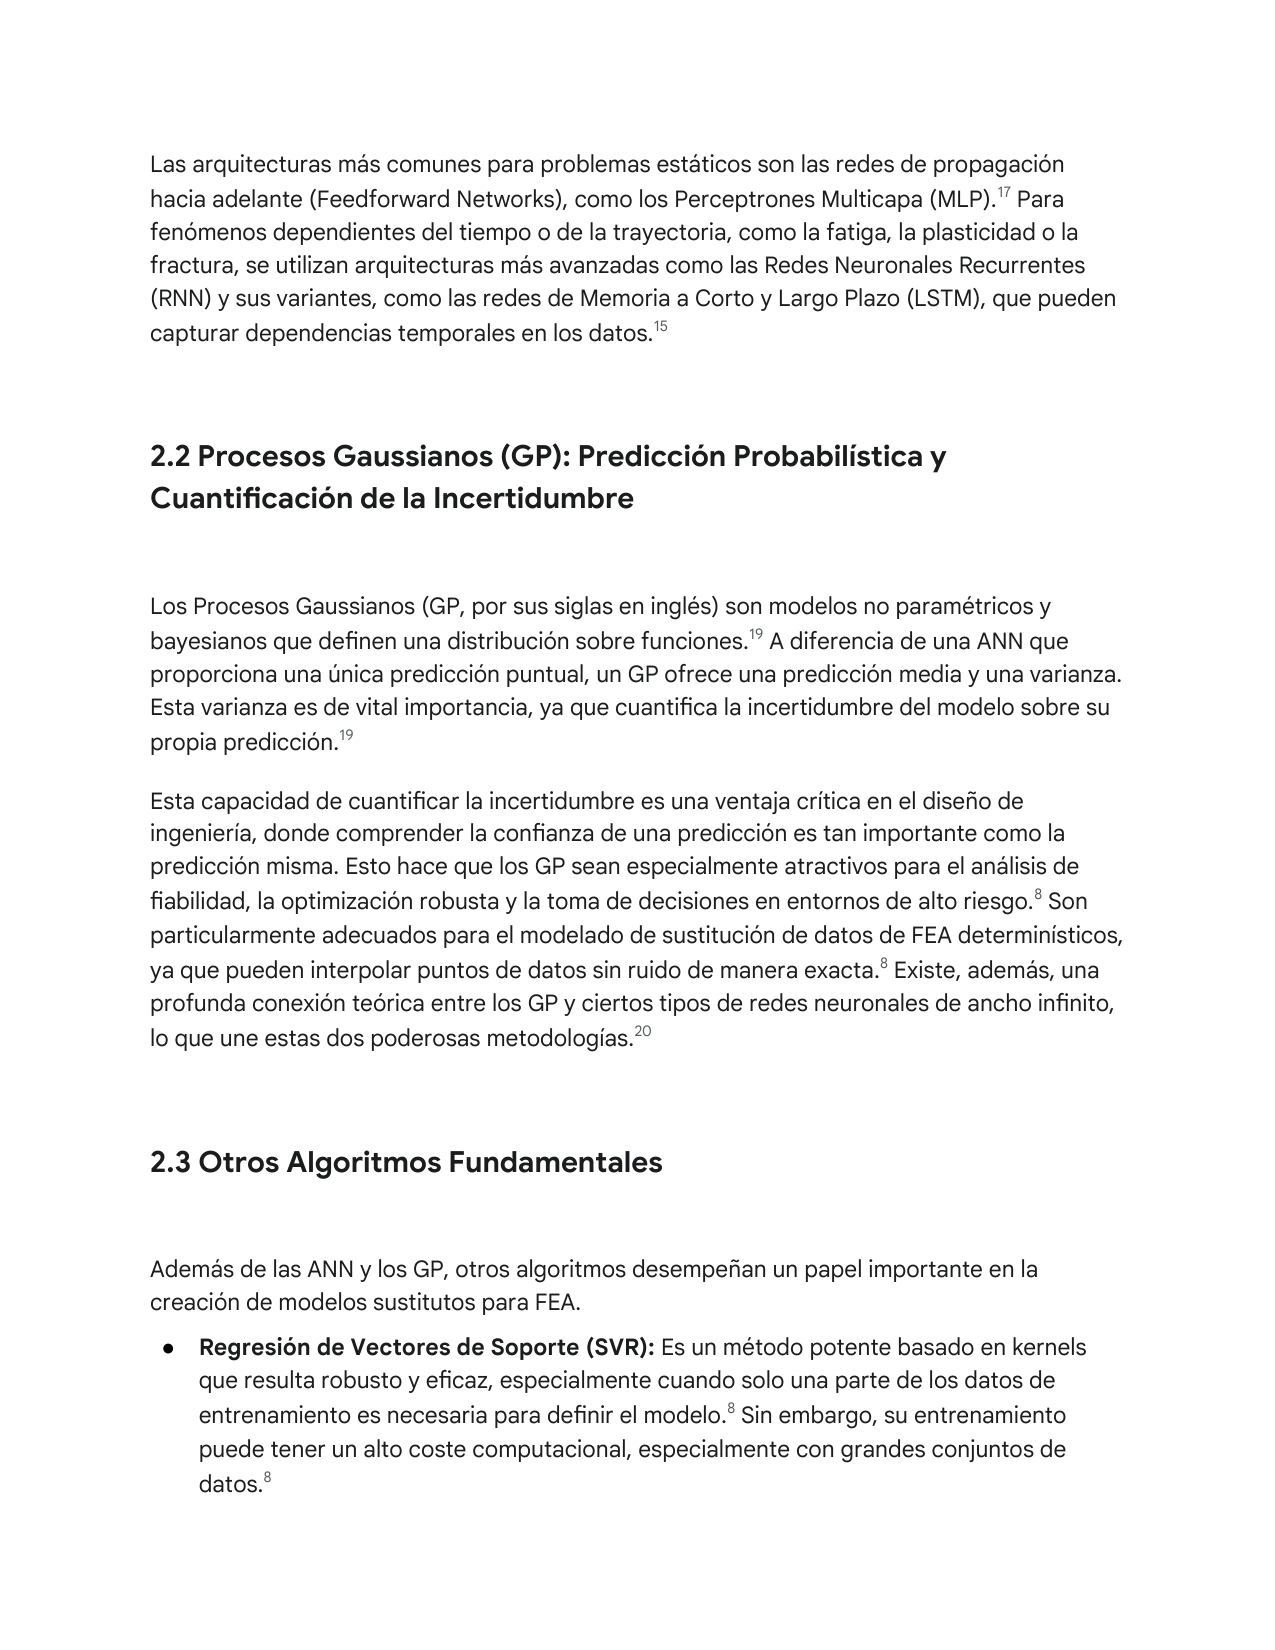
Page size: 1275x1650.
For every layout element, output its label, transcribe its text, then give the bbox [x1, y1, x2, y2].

list Regresión de Vectores de Soporte (SVR): Es un método potente basado en kernels que resulta robusto y eficaz, especialmente cuando solo una parte de los datos de entrenamiento es necesaria para definir el modelo.8 Sin embargo, su entrenamiento puede tener un alto coste computacional, especialmente con grandes conjuntos de datos.8 [161, 1334, 1125, 1499]
subtitle 2.3 Otros Algoritmos Fundamentales [150, 1144, 1125, 1180]
subtitle 2.2 Procesos Gaussianos (GP): Predicción Probabilística y Cuantificación de la Incertidumbre [150, 438, 1125, 517]
text Las arquitecturas más comunes para problemas estáticos son las redes de propagación hacia adelante (Feedforward Networks), como los Perceptrones Multicapa (MLP).17 Para fenómenos dependientes del tiempo o de la trayectoria, como la fatiga, la plasticidad o la fractura, se utilizan arquitecturas más avanzadas como las Redes Neuronales Recurrentes (RNN) y sus variantes, como las redes de Memoria a Corto y Largo Plazo (LSTM), que pueden capturar dependencias temporales en los datos.15 [150, 150, 1125, 348]
text Los Procesos Gaussianos (GP, por sus siglas en inglés) son modelos no paramétricos y bayesianos que definen una distribución sobre funciones.19 A diferencia de una ANN que proporciona una única predicción puntual, un GP ofrece una predicción media y una varianza. Esta varianza es de vital importancia, ya que cuantifica la incertidumbre del modelo sobre su propia predicción.19 [150, 592, 1125, 758]
text Esta capacidad de cuantificar la incertidumbre es una ventaja crítica en el diseño de ingeniería, donde comprender la confianza de una predicción es tan importante como la predicción misma. Esto hace que los GP sean especialmente atractivos para el análisis de fiabilidad, la optimización robusta y la toma de decisiones en entornos de alto riesgo.8 Son particularmente adecuados para el modelado de sustitución de datos de FEA determinísticos, ya que pueden interpolar puntos de datos sin ruido de manera exacta.8 Existe, además, una profunda conexión teórica entre los GP y ciertos tipos de redes neuronales de ancho infinito, lo que une estas dos poderosas metodologías.20 [150, 787, 1125, 1054]
text Además de las ANN y los GP, otros algoritmos desempeñan un papel importante en la creación de modelos sustitutos para FEA. [150, 1256, 1125, 1317]
